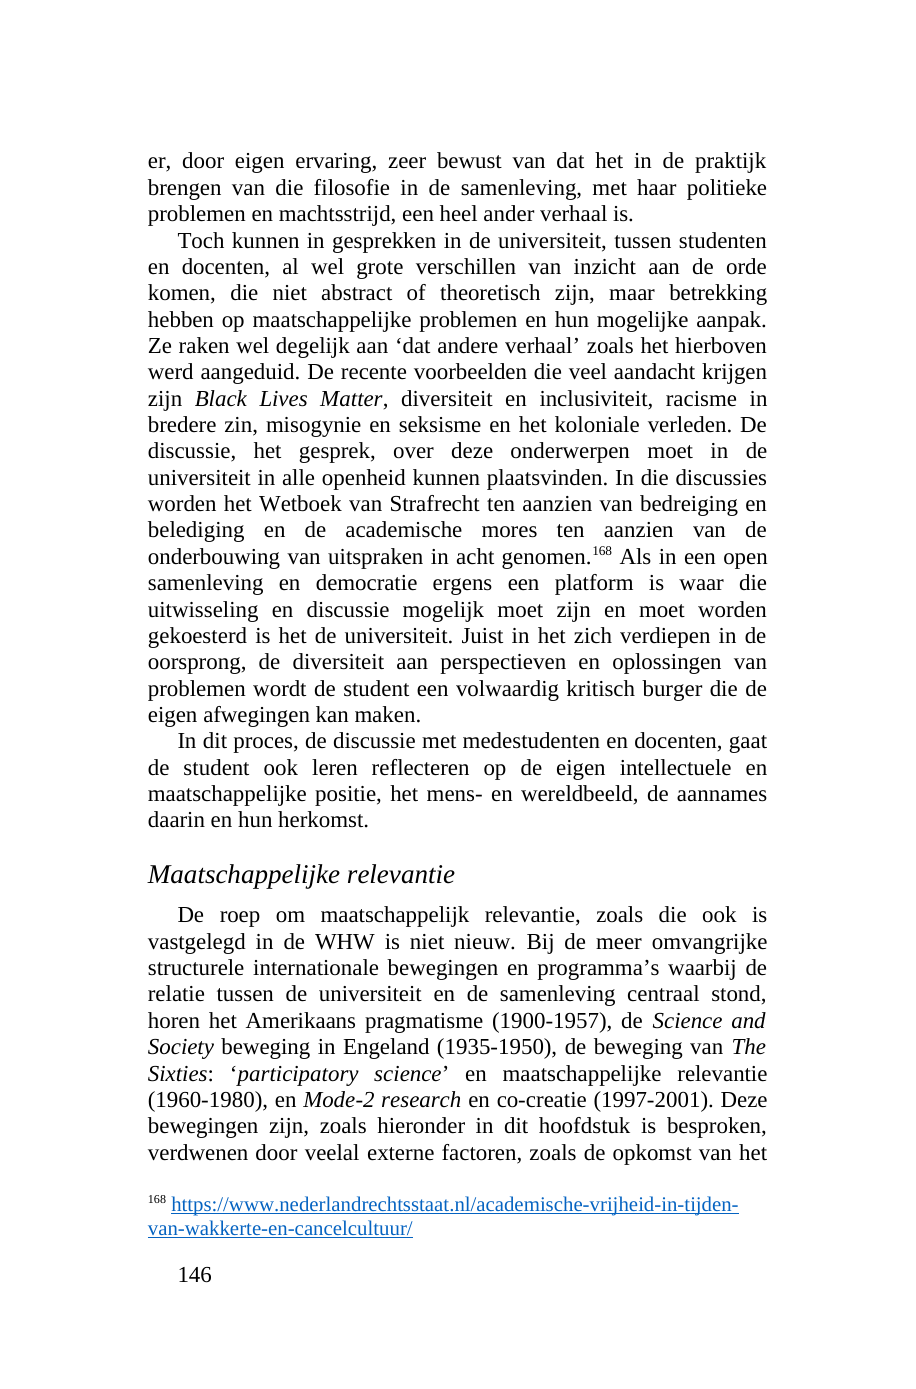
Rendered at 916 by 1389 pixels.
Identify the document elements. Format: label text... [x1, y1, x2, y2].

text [148, 901, 768, 1165]
text In dit proces, de discussie met medestudenten en docenten, gaat de student ook leren reflecteren op de eigen intellectuele en maatschappelijke positie, het mens- en wereldbeeld, de aannames daarin en hun herkomst. [148, 727, 768, 833]
subtitle Maatschappelijke relevantie [148, 858, 768, 889]
text Toch kunnen in gesprekken in de universiteit, tussen studenten en docenten, al wel grote verschillen van inzicht aan de orde komen, die niet abstract of theoretisch zijn, maar betrekking hebben op maatschappelijke problemen en hun mogelijke aanpak. Ze raken wel degelijk aan ‘dat andere verhaal’ zoals het hierboven werd aangeduid. De recente voorbeelden die veel aandacht krijgen zijn Black Lives Matter, diversiteit en inclusiviteit, racisme in bredere zin, misogynie en seksisme en het koloniale verleden. De discussie, het gesprek, over deze onderwerpen moet in de universiteit in alle openheid kunnen plaatsvinden. In die discussies worden het Wetboek van Strafrecht ten aanzien van bedreiging en belediging en de academische mores ten aanzien van de onderbouwing van uitspraken in acht genomen. Als in een open samenleving en democratie ergens een platform is waar die uitwisseling en discussie mogelijk moet zijn en moet worden gekoesterd is het de universiteit. Juist in het zich verdiepen in de oorsprong, de diversiteit aan perspectieven en oplossingen van problemen wordt de student een volwaardig kritisch burger die de eigen afwegingen kan maken. [148, 227, 768, 727]
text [148, 148, 768, 227]
